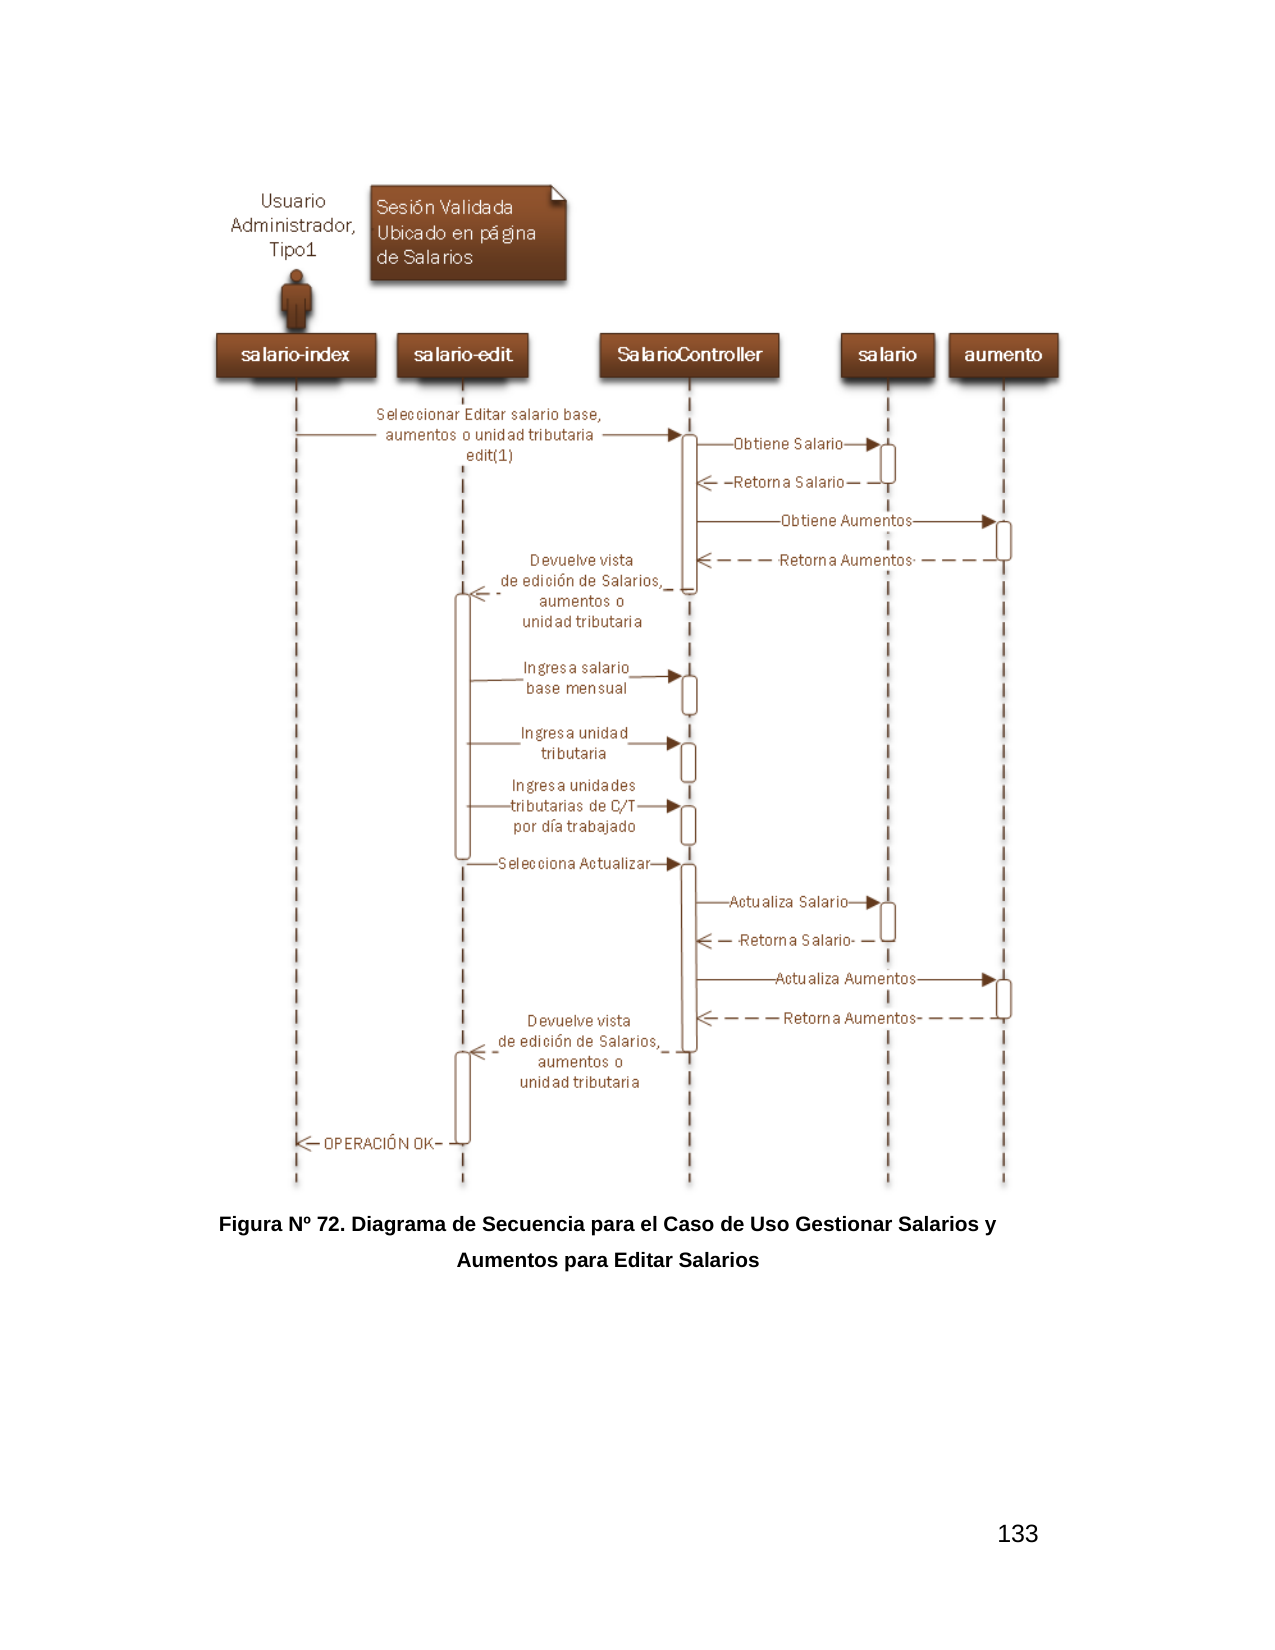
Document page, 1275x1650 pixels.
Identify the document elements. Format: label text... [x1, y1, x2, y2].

picture [206, 177, 1069, 1198]
text Figura Nº 72. Diagrama de Secuencia para el Caso de Uso Gestionar Salarios y Aumentos para Editar Salarios [177, 1212, 1039, 1272]
